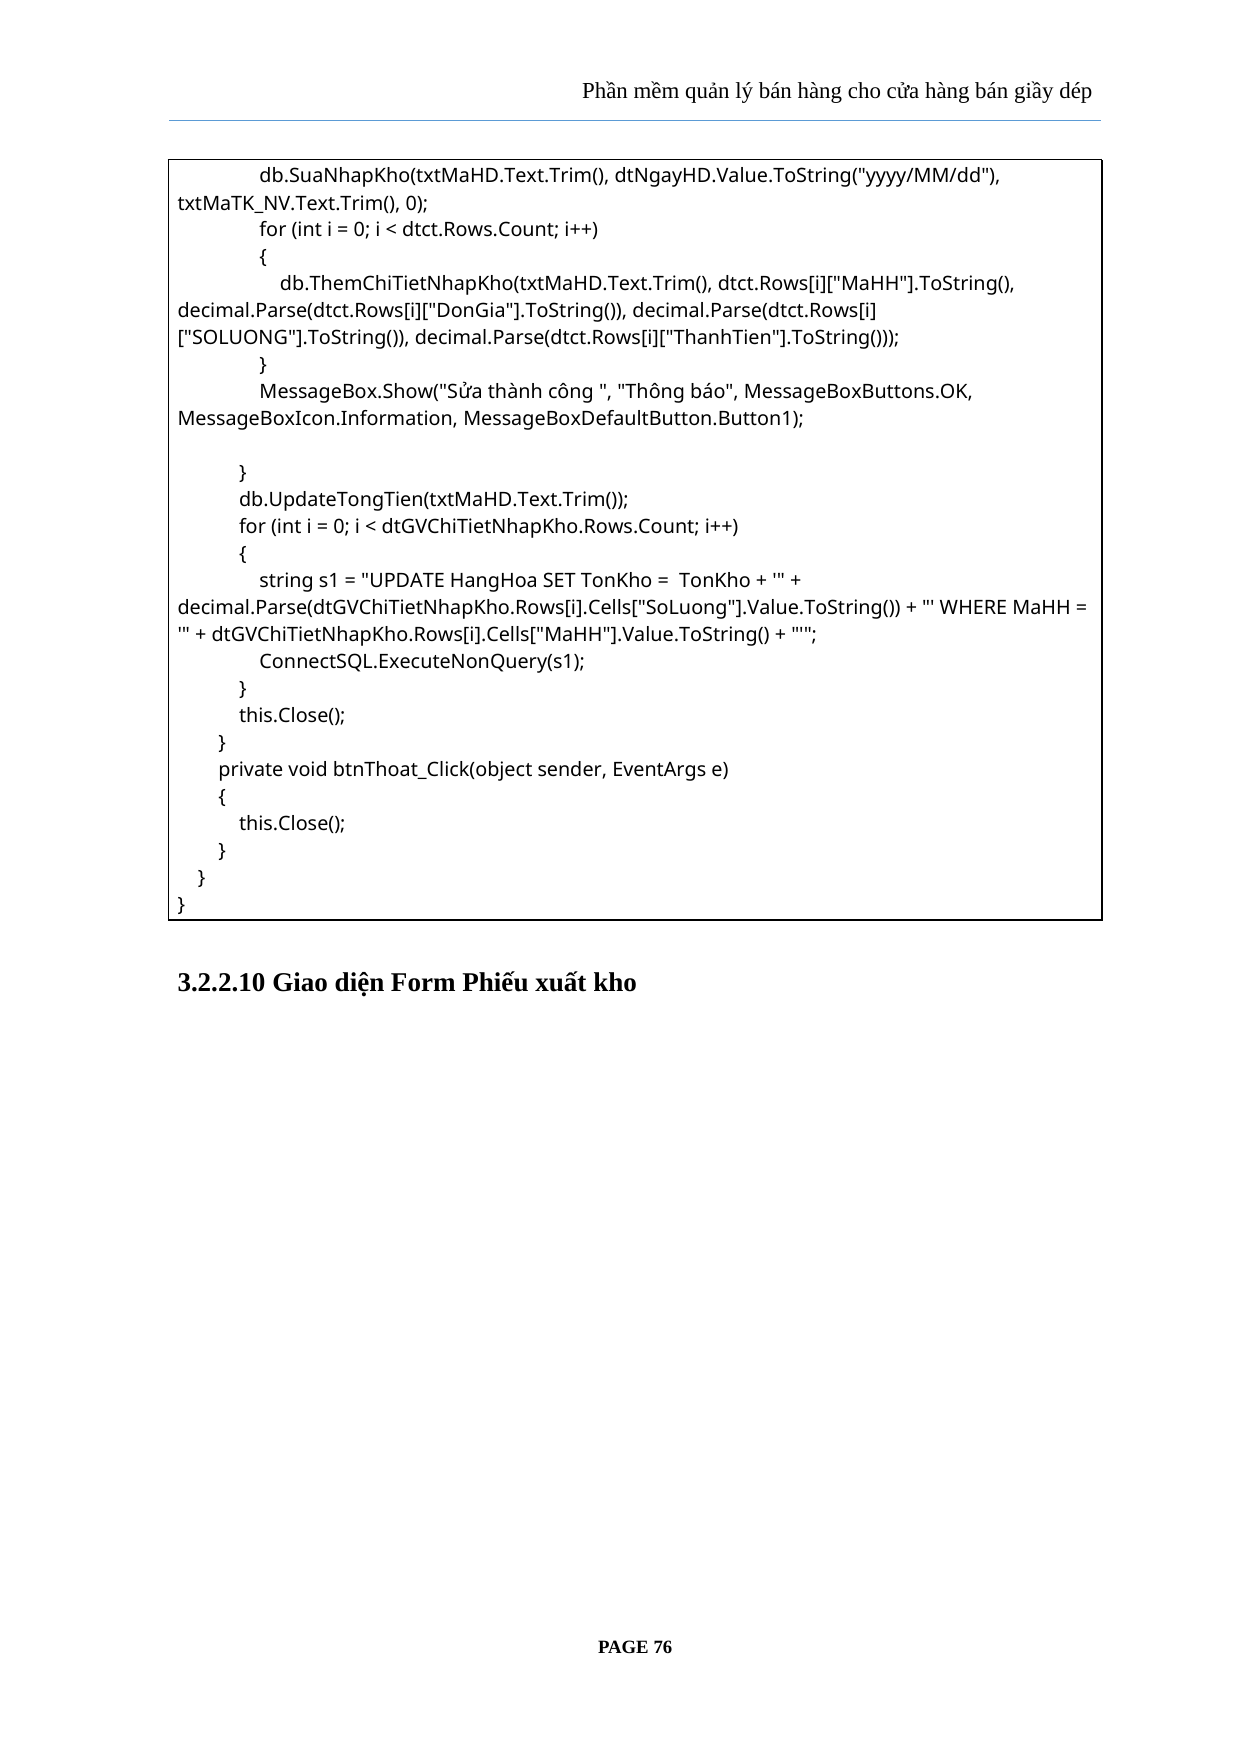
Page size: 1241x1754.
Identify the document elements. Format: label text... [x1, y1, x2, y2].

text db.UpdateTongTien(txtMaHD.Text.Trim()); [177, 486, 1092, 512]
text } [177, 674, 1092, 701]
text { [177, 539, 1092, 566]
text for (int i = 0; i < dtGVChiTietNhapKho.Rows.Count; i++) [177, 512, 1092, 539]
text for (int i = 0; i < dtct.Rows.Count; i++) [177, 216, 1092, 243]
text } [177, 728, 1092, 755]
text { [177, 782, 1092, 809]
text 3.2.2.10 Giao diện Form Phiếu xuất kho [177, 966, 1092, 997]
text string s1 = "UPDATE HangHoa SET TonKho = TonKho + '" + decimal.Parse(dtGVChiTietNhapKho.Rows[i].Cells["SoLuong"].Value.ToString()) + "' WHERE MaHH = '" + dtGVChiTietNhapKho.Rows[i].Cells["MaHH"].Value.ToString() + "'"; [177, 566, 1092, 647]
text MessageBox.Show("Sửa thành công ", "Thông báo", MessageBoxButtons.OK, MessageBoxIcon.Information, MessageBoxDefaultButton.Button1); [177, 378, 1092, 432]
text } [177, 351, 1092, 378]
text } [177, 836, 1092, 863]
text private void btnThoat_Click(object sender, EventArgs e) [177, 755, 1092, 782]
text } [177, 458, 1092, 486]
text db.SuaNhapKho(txtMaHD.Text.Trim(), dtNgayHD.Value.ToString("yyyy/MM/dd"), txtMaTK_NV.Text.Trim(), 0); [169, 160, 1101, 216]
text this.Close(); [177, 809, 1092, 836]
text { [177, 243, 1092, 270]
text } [177, 863, 1092, 887]
text } [169, 887, 1101, 919]
text ConnectSQL.ExecuteNonQuery(s1); [177, 647, 1092, 674]
text this.Close(); [177, 701, 1092, 728]
